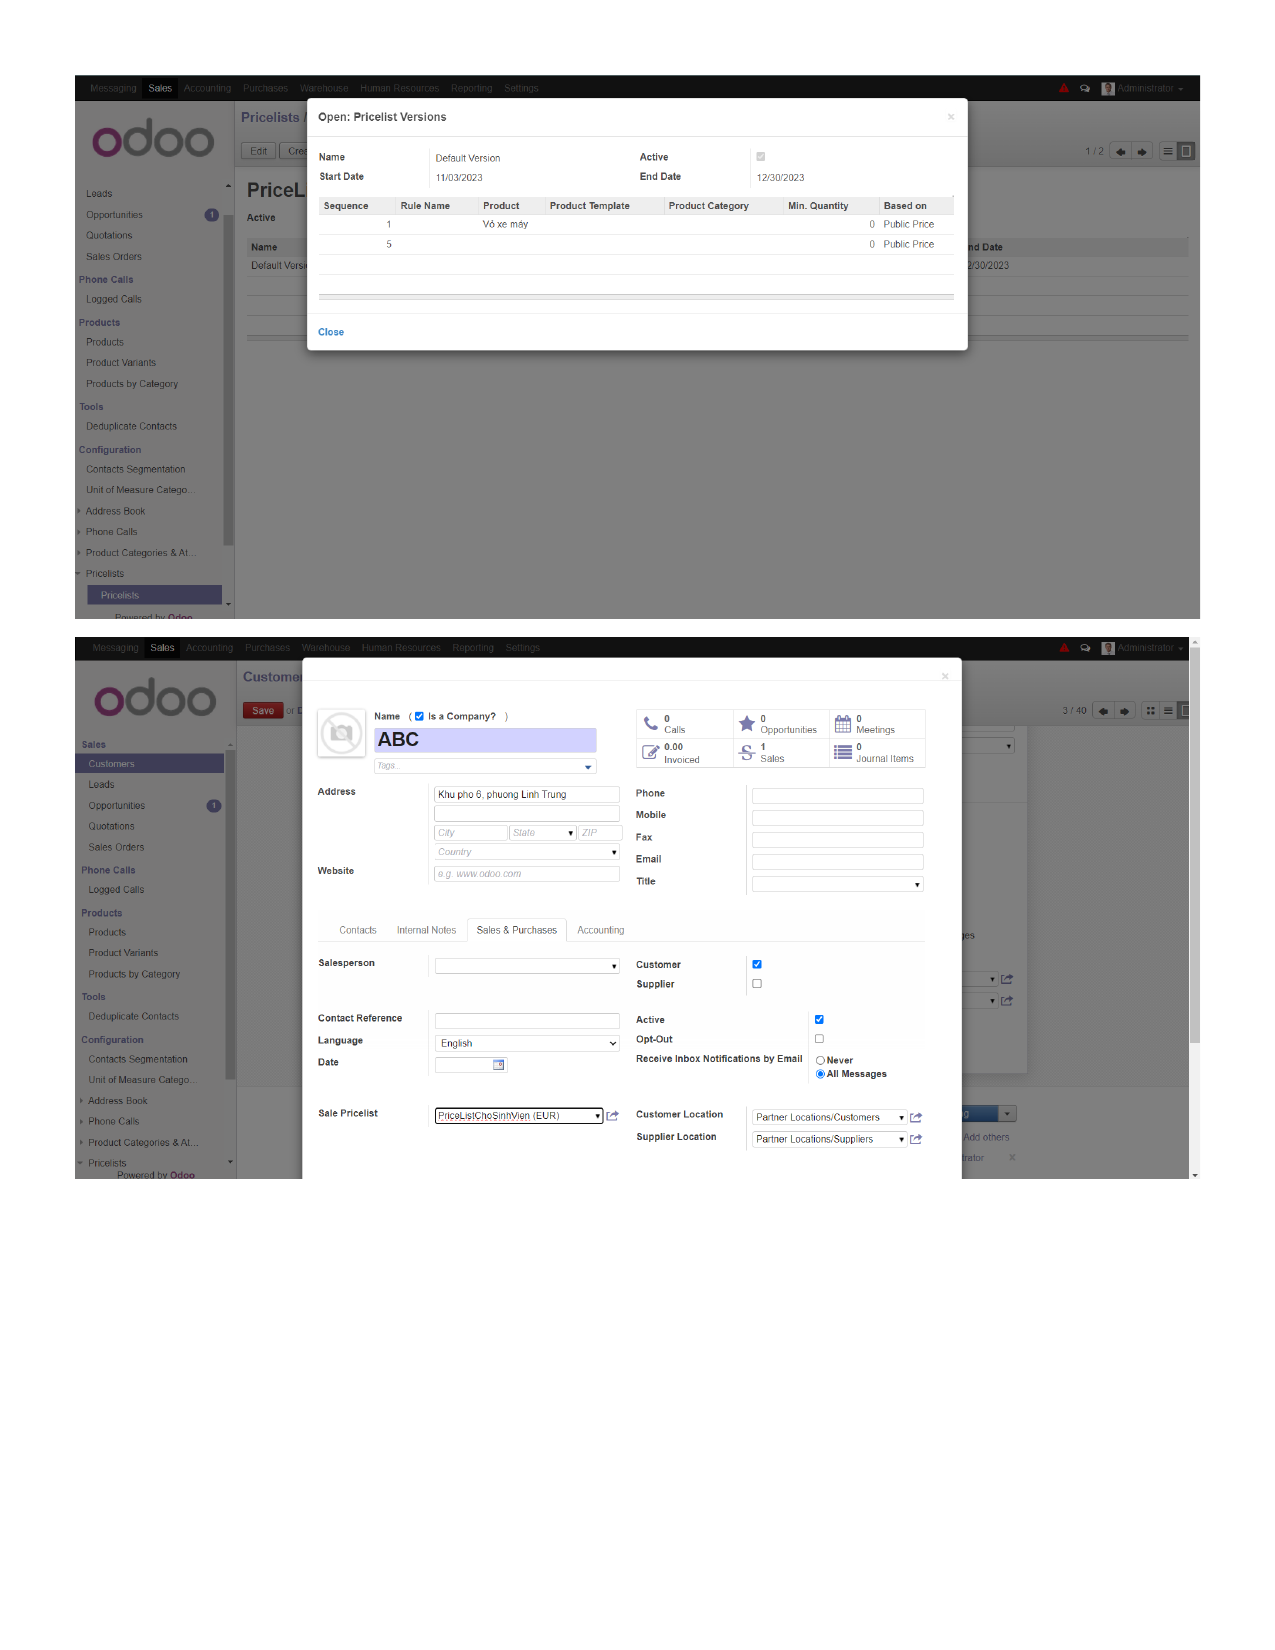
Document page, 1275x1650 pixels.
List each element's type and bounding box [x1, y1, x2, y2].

picture [75, 637, 1200, 1179]
picture [75, 75, 1200, 619]
